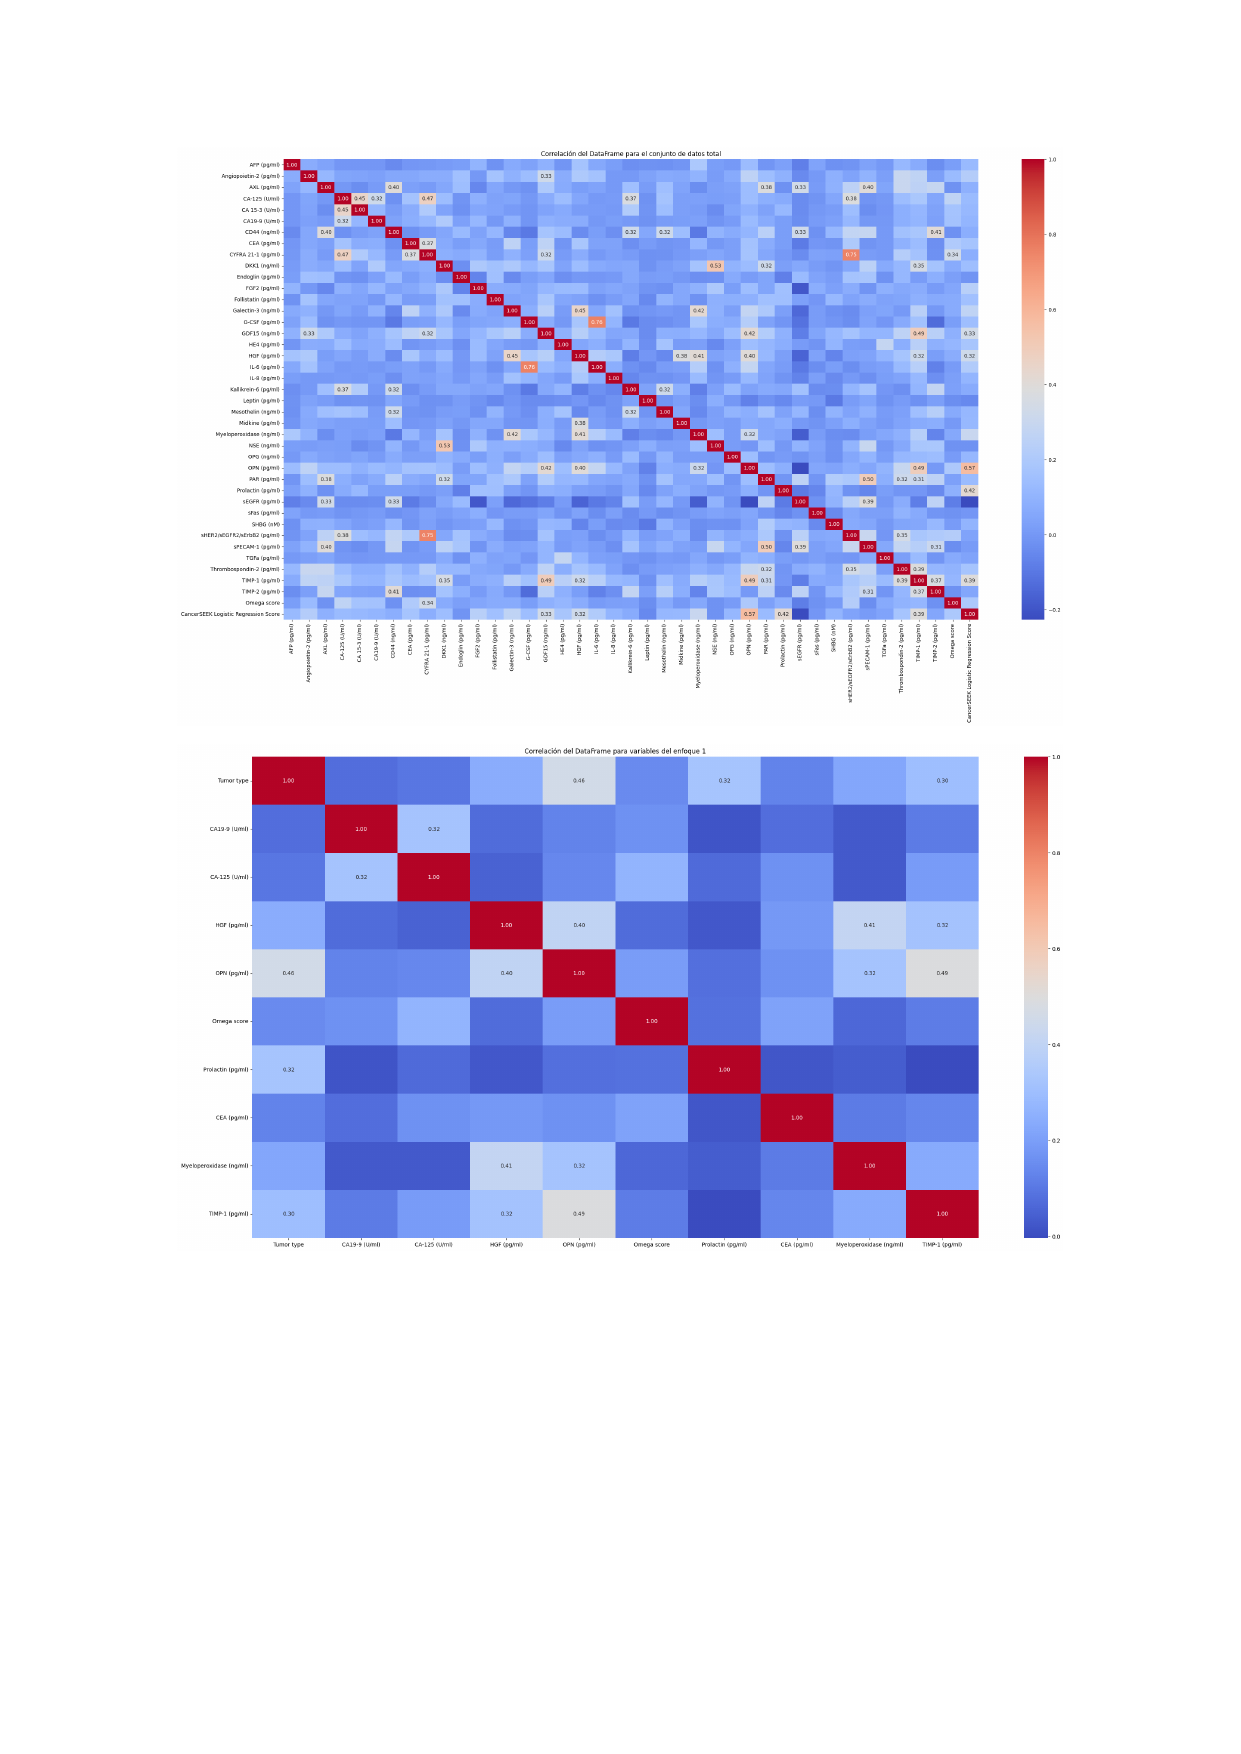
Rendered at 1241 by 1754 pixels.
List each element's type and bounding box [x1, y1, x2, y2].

picture [177, 744, 1063, 1251]
picture [177, 147, 1063, 726]
